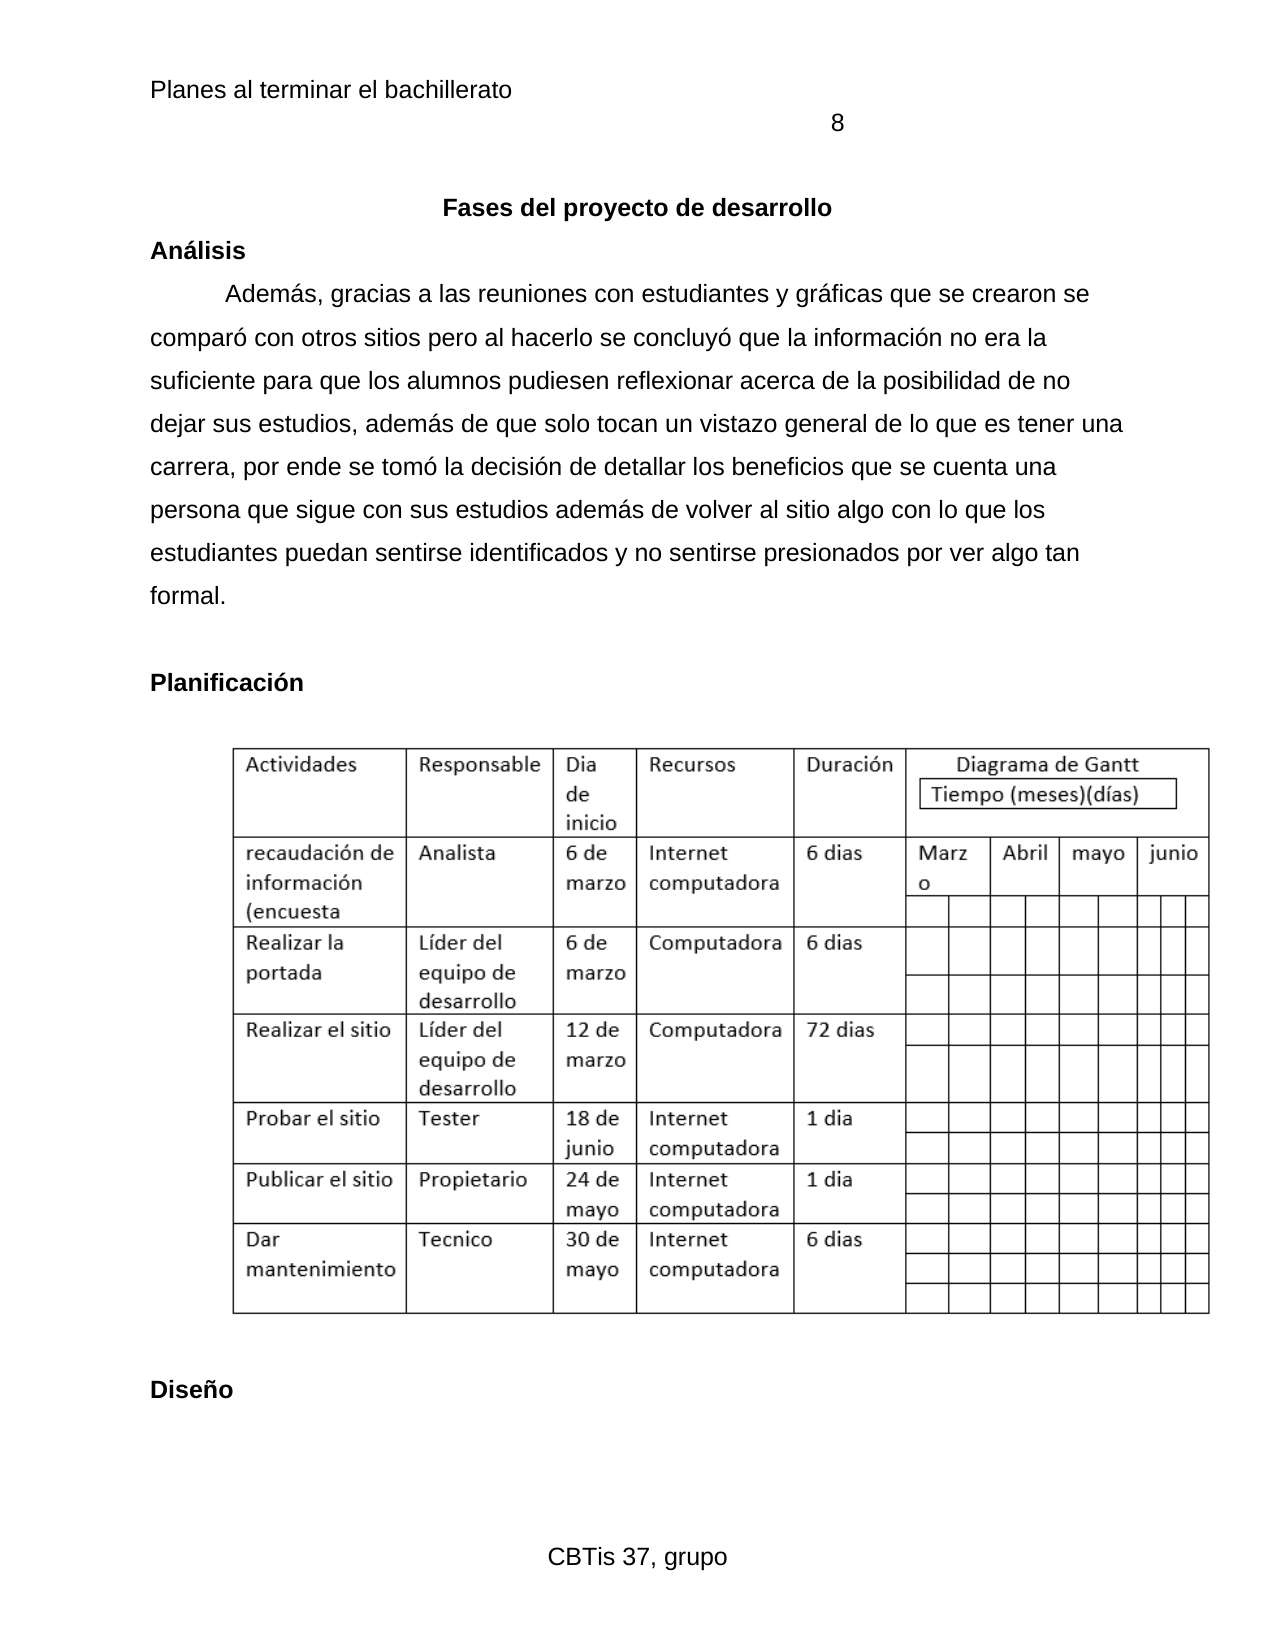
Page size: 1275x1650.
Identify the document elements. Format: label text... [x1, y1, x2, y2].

text Además, gracias a las reuniones con estudiantes y gráficas que se crearon se comparó con otros sitios pero al hacerlo se concluyó que la información no era la suficiente para que los alumnos pudiesen reflexionar acerca de la posibilidad de no dejar sus estudios, además de que solo tocan un vistazo general de lo que es tener una carrera, por ende se tomó la decisión de detallar los beneficios que se cuenta una persona que sigue con sus estudios además de volver al sitio algo con lo que los estudiantes puedan sentirse identificados y no sentirse presionados por ver algo tan formal. [150, 279, 1125, 610]
subtitle Planificación [150, 667, 1125, 696]
subtitle Fases del proyecto de desarrollo [150, 193, 1125, 222]
subtitle Análisis [150, 236, 1125, 265]
picture [225, 743, 1211, 1318]
subtitle Diseño [150, 1375, 1125, 1404]
